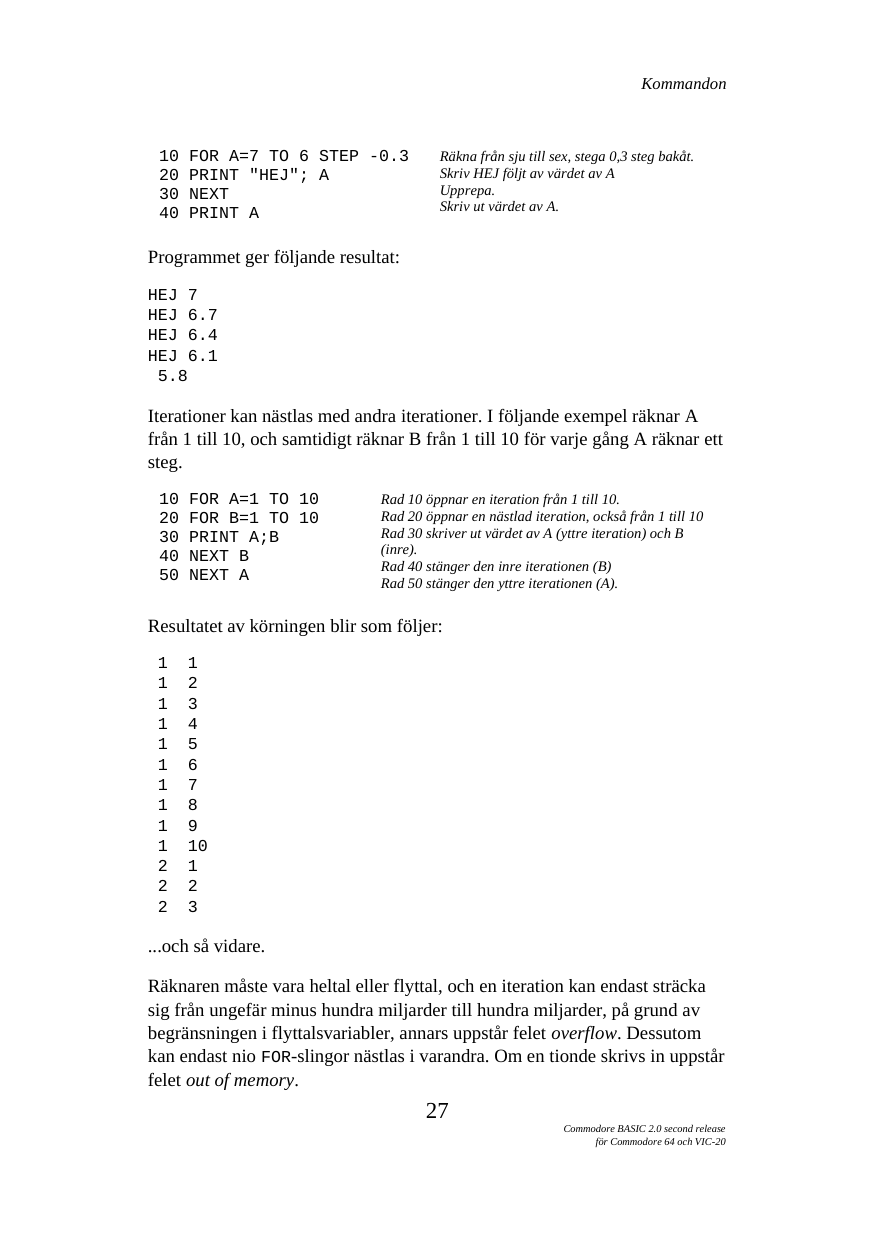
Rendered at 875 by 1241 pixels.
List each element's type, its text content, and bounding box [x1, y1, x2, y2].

text ...och så vidare. [148, 935, 726, 957]
table_header 10 FOR A=1 TO 10 20 FOR B=1 TO 10 30 PRINT A;B 40 NEXT B 50 NEXT A [148, 491, 369, 591]
text HEJ 7 HEJ 6.7 HEJ 6.4 HEJ 6.1 5.8 [148, 286, 726, 386]
text Programmet ger följande resultat: [148, 223, 726, 268]
text Räknaren måste vara heltal eller flyttal, och en iteration kan endast sträcka sig från ungefär minus hundra miljarder till hundra miljarder, på grund av begränsningen i flyttalsvariabler, annars uppstår felet overflow. Dessutom kan endast nio FOR-slingor nästlas i varandra. Om en tionde skrivs in uppstår felet out of memory. [148, 975, 726, 1091]
table_header 10 FOR A=7 TO 6 STEP -0.3 20 PRINT "HEJ"; A 30 NEXT 40 PRINT A [148, 148, 428, 223]
table_header Rad 10 öppnar en iteration från 1 till 10. Rad 20 öppnar en nästlad iteration, också från 1 till 10 Rad 30 skriver ut värdet av A (yttre iteration) och B (inre). Rad 40 stänger den inre iterationen (B) Rad 50 stänger den yttre iterationen (A). [369, 491, 725, 591]
table_header Räkna från sju till sex, stega 0,3 steg bakåt. Skriv HEJ följt av värdet av A Upprepa. Skriv ut värdet av A. [428, 148, 725, 223]
text Resultatet av körningen blir som följer: [148, 591, 726, 636]
text 1 1 1 2 1 3 1 4 1 5 1 6 1 7 1 8 1 9 1 10 2 1 2 2 2 3 [148, 654, 726, 917]
text Iterationer kan nästlas med andra iterationer. I följande exempel räknar A från 1 till 10, och samtidigt räknar B från 1 till 10 för varje gång A räknar ett steg. [148, 404, 726, 472]
